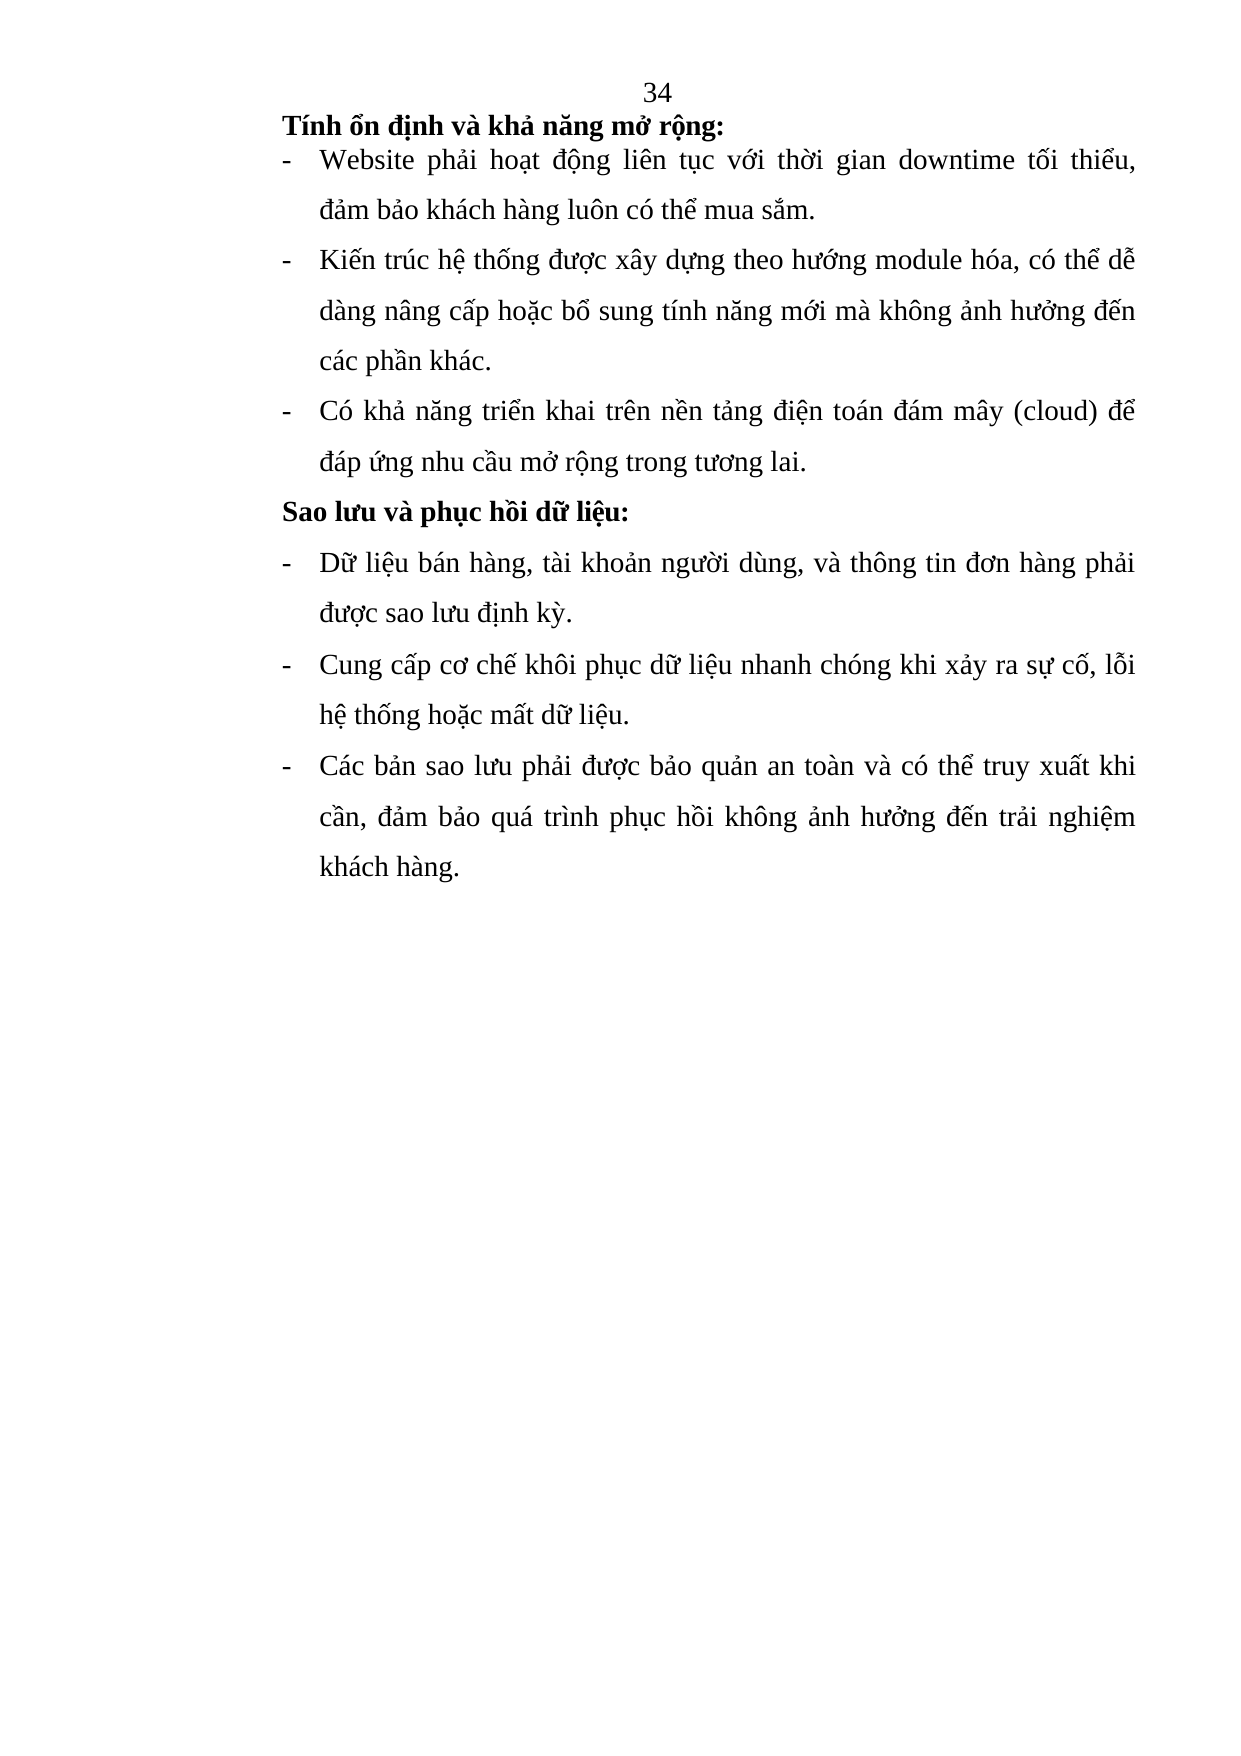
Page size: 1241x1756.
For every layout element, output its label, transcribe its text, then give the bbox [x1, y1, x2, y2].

list Có khả năng triển khai trên nền tảng điện toán đám mây (cloud) để đáp ứng nhu cầu mở rộng trong tương lai. [282, 393, 1137, 477]
list Các bản sao lưu phải được bảo quản an toàn và có thể truy xuất khi cần, đảm bảo quá trình phục hồi không ảnh hưởng đến trải nghiệm khách hàng. [282, 748, 1137, 883]
subtitle Tính ổn định và khả năng mở rộng: [282, 108, 1137, 142]
list Cung cấp cơ chế khôi phục dữ liệu nhanh chóng khi xảy ra sự cố, lỗi hệ thống hoặc mất dữ liệu. [282, 647, 1137, 731]
list Dữ liệu bán hàng, tài khoản người dùng, và thông tin đơn hàng phải được sao lưu định kỳ. [282, 545, 1137, 629]
list Website phải hoạt động liên tục với thời gian downtime tối thiểu, đảm bảo khách hàng luôn có thể mua sắm. [282, 142, 1137, 226]
subtitle Sao lưu và phục hồi dữ liệu: [282, 494, 1137, 528]
list Kiến trúc hệ thống được xây dựng theo hướng module hóa, có thể dễ dàng nâng cấp hoặc bổ sung tính năng mới mà không ảnh hưởng đến các phần khác. [282, 242, 1137, 377]
